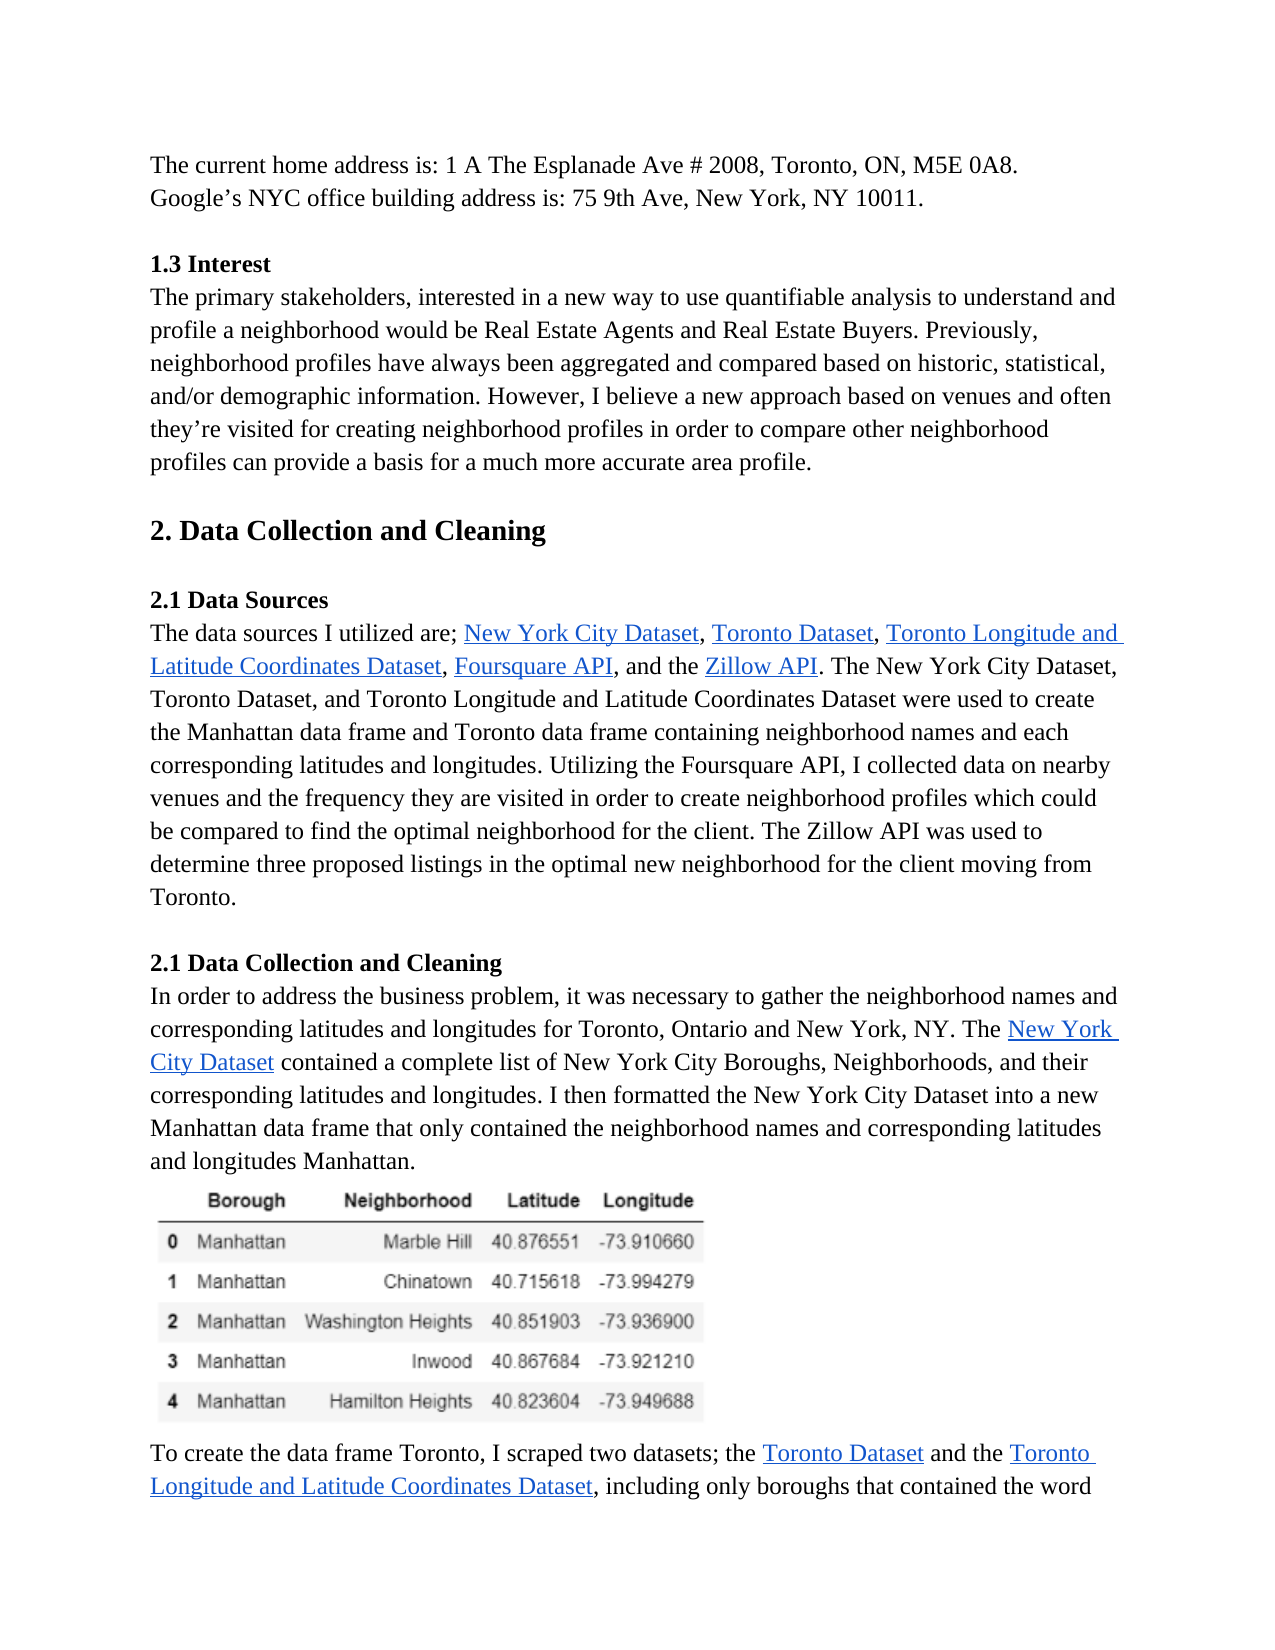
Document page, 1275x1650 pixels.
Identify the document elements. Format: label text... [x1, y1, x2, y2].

text The current home address is: 1 A The Esplanade Ave # 2008, Toronto, ON, M5E 0A8. [150, 150, 1125, 179]
text 2.1 Data Sources [150, 585, 1125, 613]
text Google’s NYC office building address is: 75 9th Ave, New York, NY 10011. [150, 183, 1125, 212]
text 2. Data Collection and Cleaning [150, 513, 1125, 547]
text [150, 1438, 1125, 1499]
text 2.1 Data Collection and Cleaning [150, 948, 1125, 977]
text The primary stakeholders, interested in a new way to use quantifiable analysis to understand and profile a neighborhood would be Real Estate Agents and Real Estate Buyers. Previously, neighborhood profiles have always been aggregated and compared based on historic, statistical, and/or demographic information. However, I believe a new approach based on venues and often they’re visited for creating neighborhood profiles in order to compare other neighborhood profiles can provide a basis for a much more accurate area profile. [150, 282, 1125, 476]
text The data sources I utilized are; New York City Dataset, Toronto Dataset, Toronto Longitude and Latitude Coordinates Dataset, Foursquare API, and the Zillow API. The New York City Dataset, Toronto Dataset, and Toronto Longitude and Latitude Coordinates Dataset were used to create the Manhattan data frame and Toronto data frame containing neighborhood names and each corresponding latitudes and longitudes. Utilizing the Foursquare API, I collected data on nearby venues and the frequency they are visited in order to create neighborhood profiles which could be compared to find the optimal neighborhood for the client. The Zillow API was used to determine three proposed listings in the optimal new neighborhood for the client moving from Toronto. [150, 618, 1125, 911]
text 1.3 Interest [150, 249, 1125, 278]
picture [150, 1179, 713, 1434]
text In order to address the business problem, it was necessary to gather the neighborhood names and corresponding latitudes and longitudes for Toronto, Ontario and New York, NY. The New York City Dataset contained a complete list of New York City Boroughs, Neighborhoods, and their corresponding latitudes and longitudes. I then formatted the New York City Dataset into a new Manhattan data frame that only contained the neighborhood names and corresponding latitudes and longitudes Manhattan. [150, 981, 1125, 1175]
